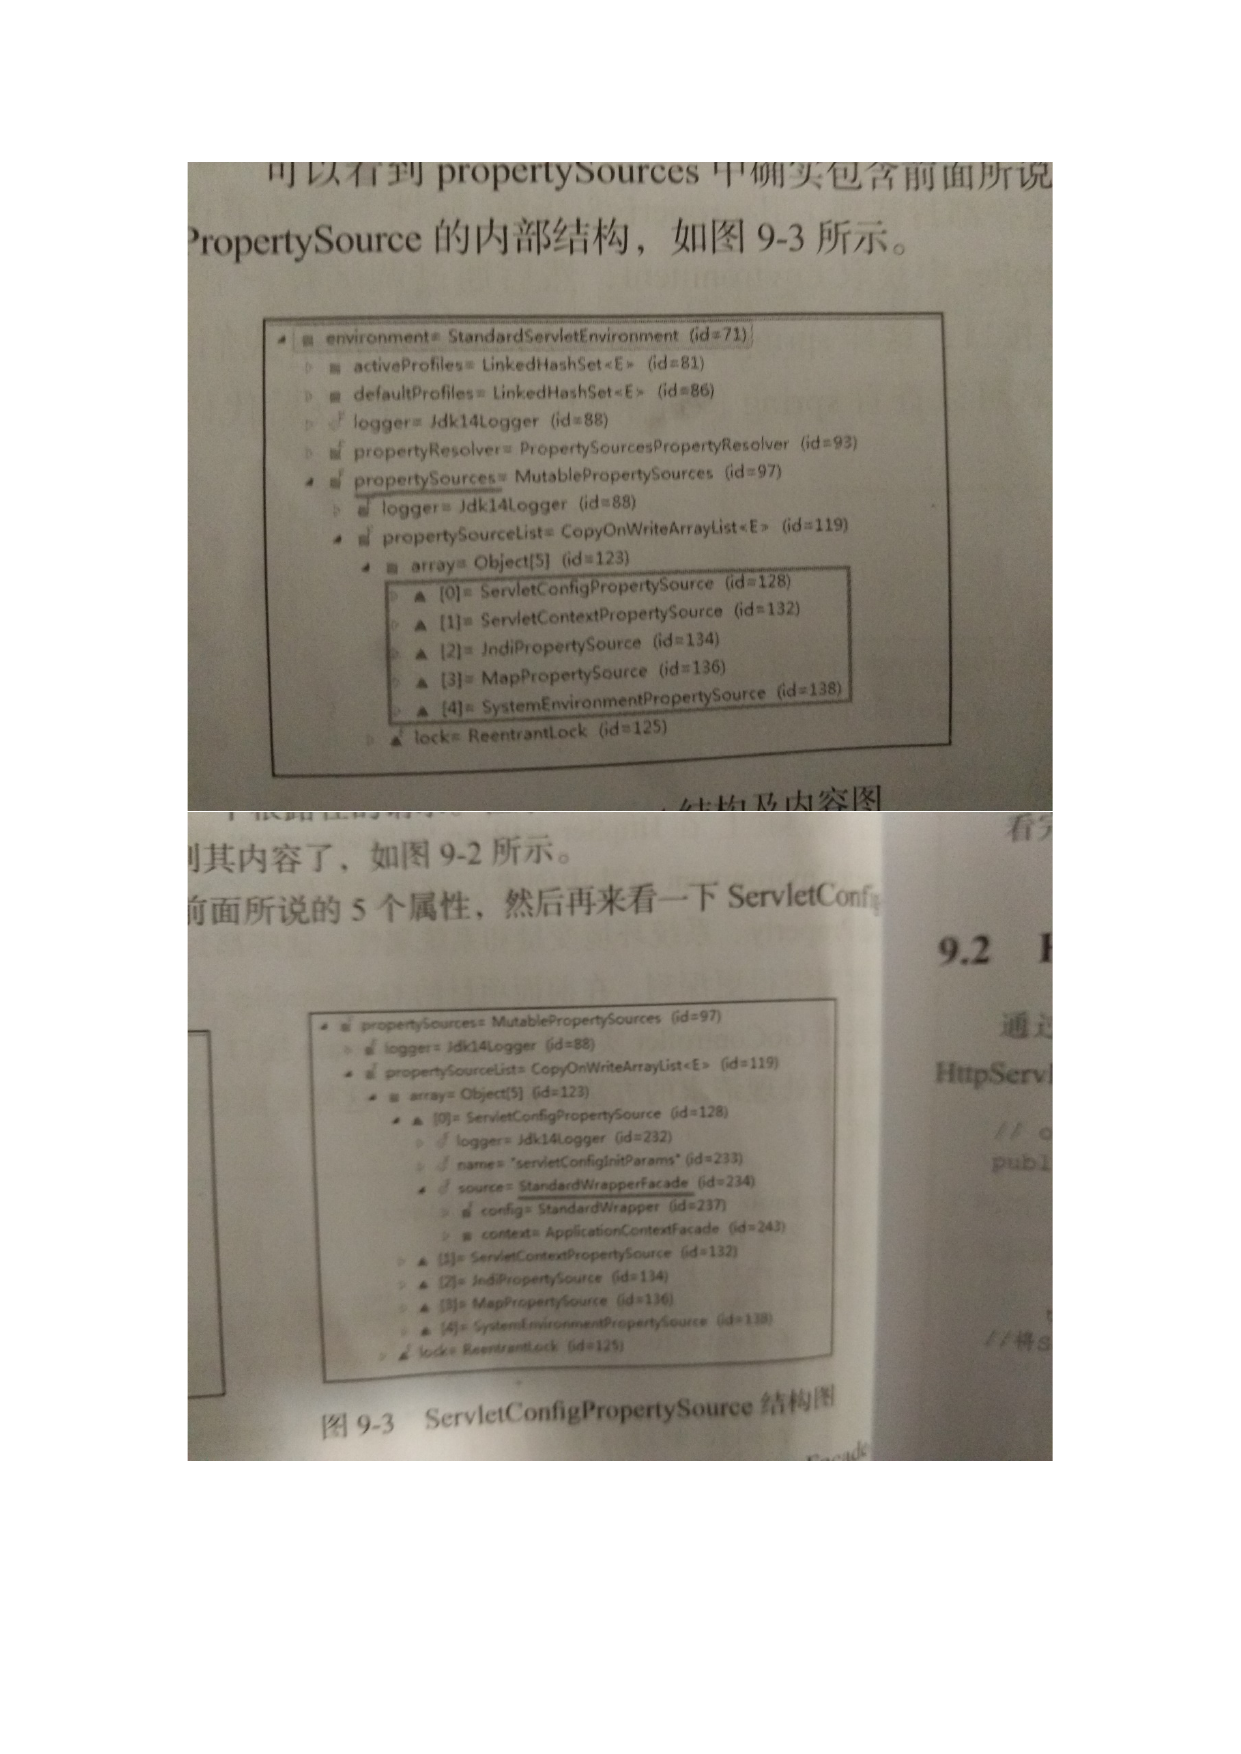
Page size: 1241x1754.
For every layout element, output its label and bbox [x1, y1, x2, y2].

picture [187, 812, 1053, 1461]
picture [187, 162, 1053, 811]
